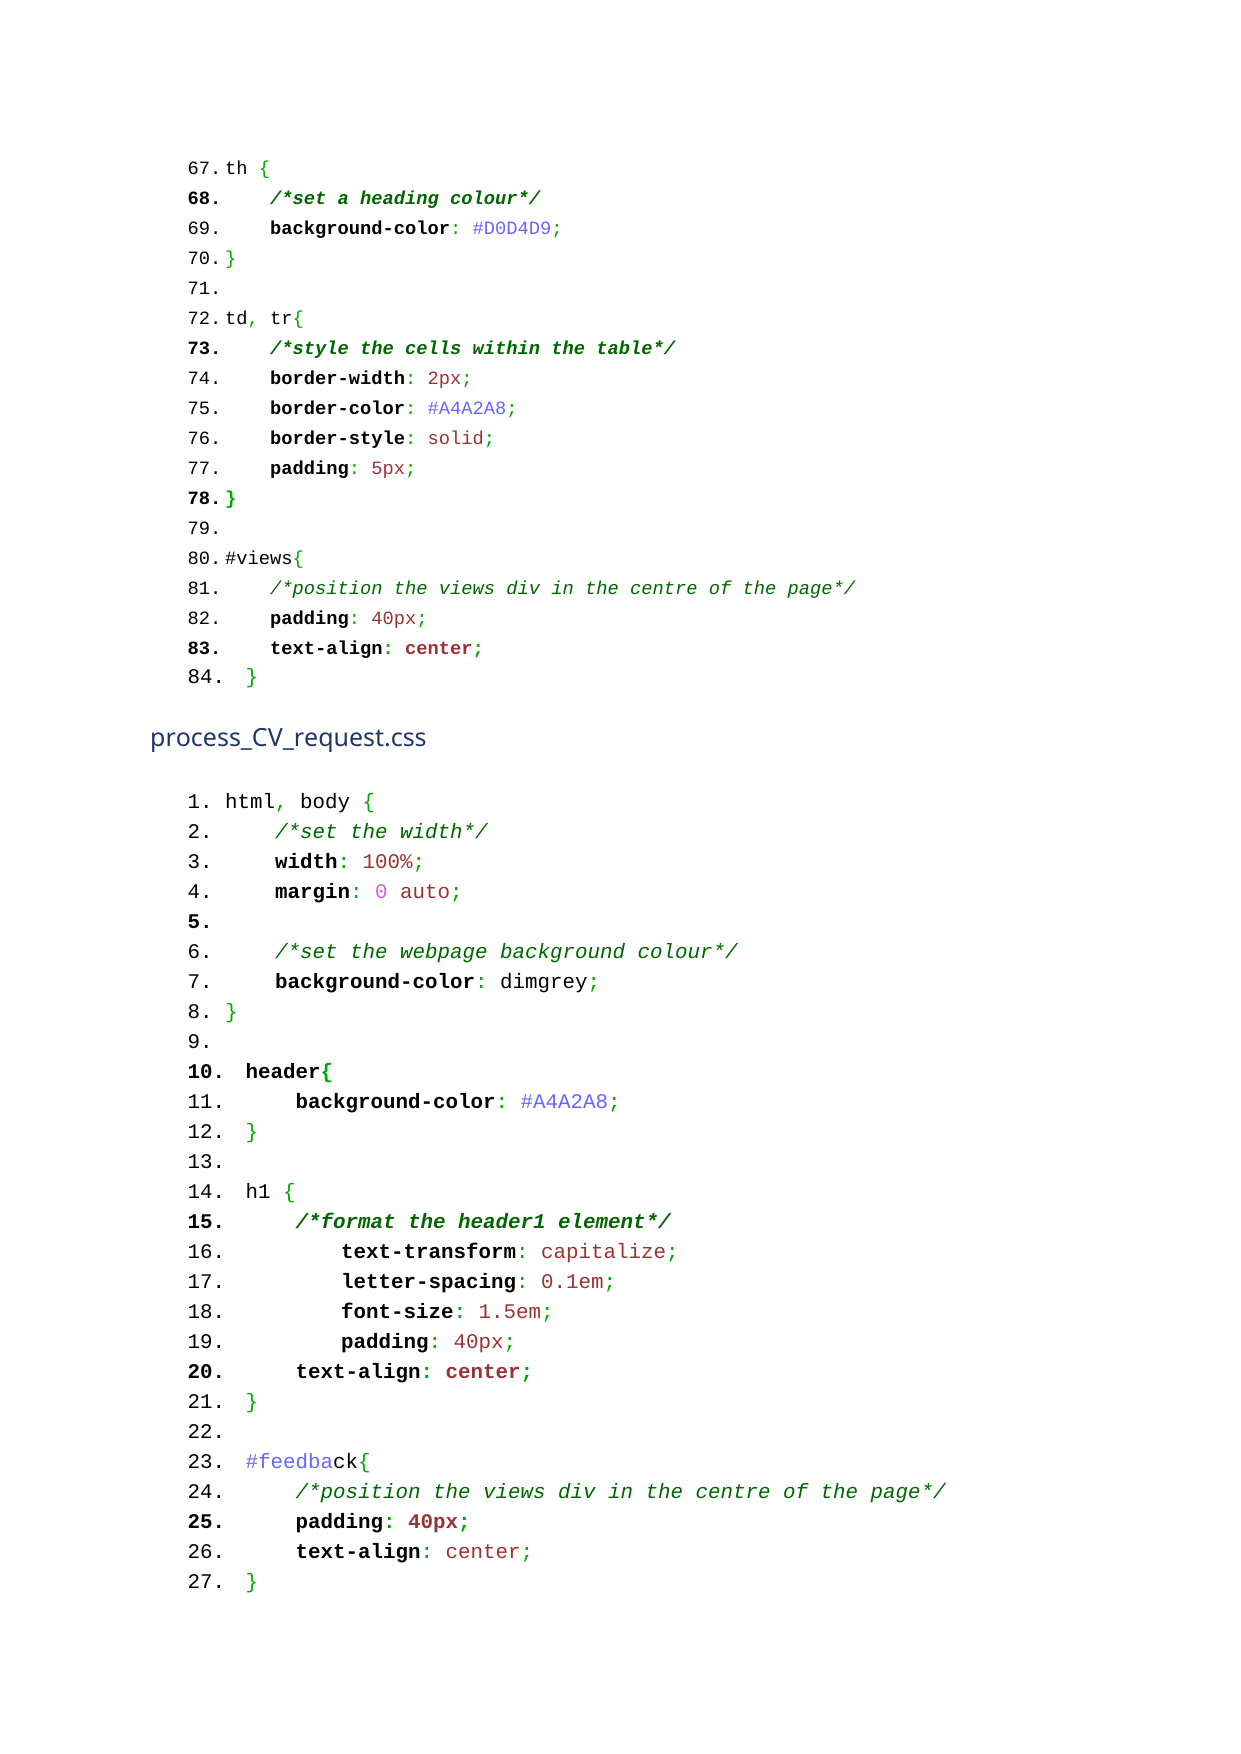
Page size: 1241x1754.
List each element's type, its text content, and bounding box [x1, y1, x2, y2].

list border-width: 2px; [187, 360, 1090, 390]
list h1 { [187, 1175, 1090, 1205]
list /*style the cells within the table*/ [187, 330, 1090, 360]
list width: 100%; [187, 845, 1090, 875]
list th { [187, 150, 1090, 180]
list padding: 5px; [187, 450, 1090, 480]
subtitle process_CV_request.css [150, 719, 1090, 753]
list text-align: center; [187, 1355, 1090, 1385]
list /*position the views div in the centre of the page*/ [187, 570, 1090, 600]
list /*set the webpage background colour*/ [187, 935, 1090, 965]
list } [187, 1115, 1090, 1145]
list margin: 0 auto; [187, 875, 1090, 905]
list } [187, 480, 1090, 510]
list #views{ [187, 540, 1090, 570]
list border-color: #A4A2A8; [187, 390, 1090, 420]
list text-align: center; [187, 1535, 1090, 1565]
list /*set a heading colour*/ [187, 180, 1090, 210]
list #feedback{ [187, 1445, 1090, 1475]
list } [187, 1565, 1090, 1595]
list td, tr{ [187, 300, 1090, 330]
list } [187, 660, 1090, 690]
list border-style: solid; [187, 420, 1090, 450]
list padding: 40px; [187, 1505, 1090, 1535]
list } [187, 995, 1090, 1025]
list padding: 40px; [187, 600, 1090, 630]
list /*format the header1 element*/ [187, 1205, 1090, 1235]
list text-align: center; [187, 630, 1090, 660]
list text-transform: capitalize; [187, 1235, 1090, 1265]
list background-color: #D0D4D9; [187, 210, 1090, 240]
list } [187, 240, 1090, 270]
list /*set the width*/ [187, 815, 1090, 845]
list } [187, 1385, 1090, 1415]
list /*position the views div in the centre of the page*/ [187, 1475, 1090, 1505]
list background-color: dimgrey; [187, 965, 1090, 995]
list padding: 40px; [187, 1325, 1090, 1355]
list html, body { [187, 785, 1090, 815]
list header{ [187, 1055, 1090, 1085]
list letter-spacing: 0.1em; [187, 1265, 1090, 1295]
list font-size: 1.5em; [187, 1295, 1090, 1325]
list background-color: #A4A2A8; [187, 1085, 1090, 1115]
